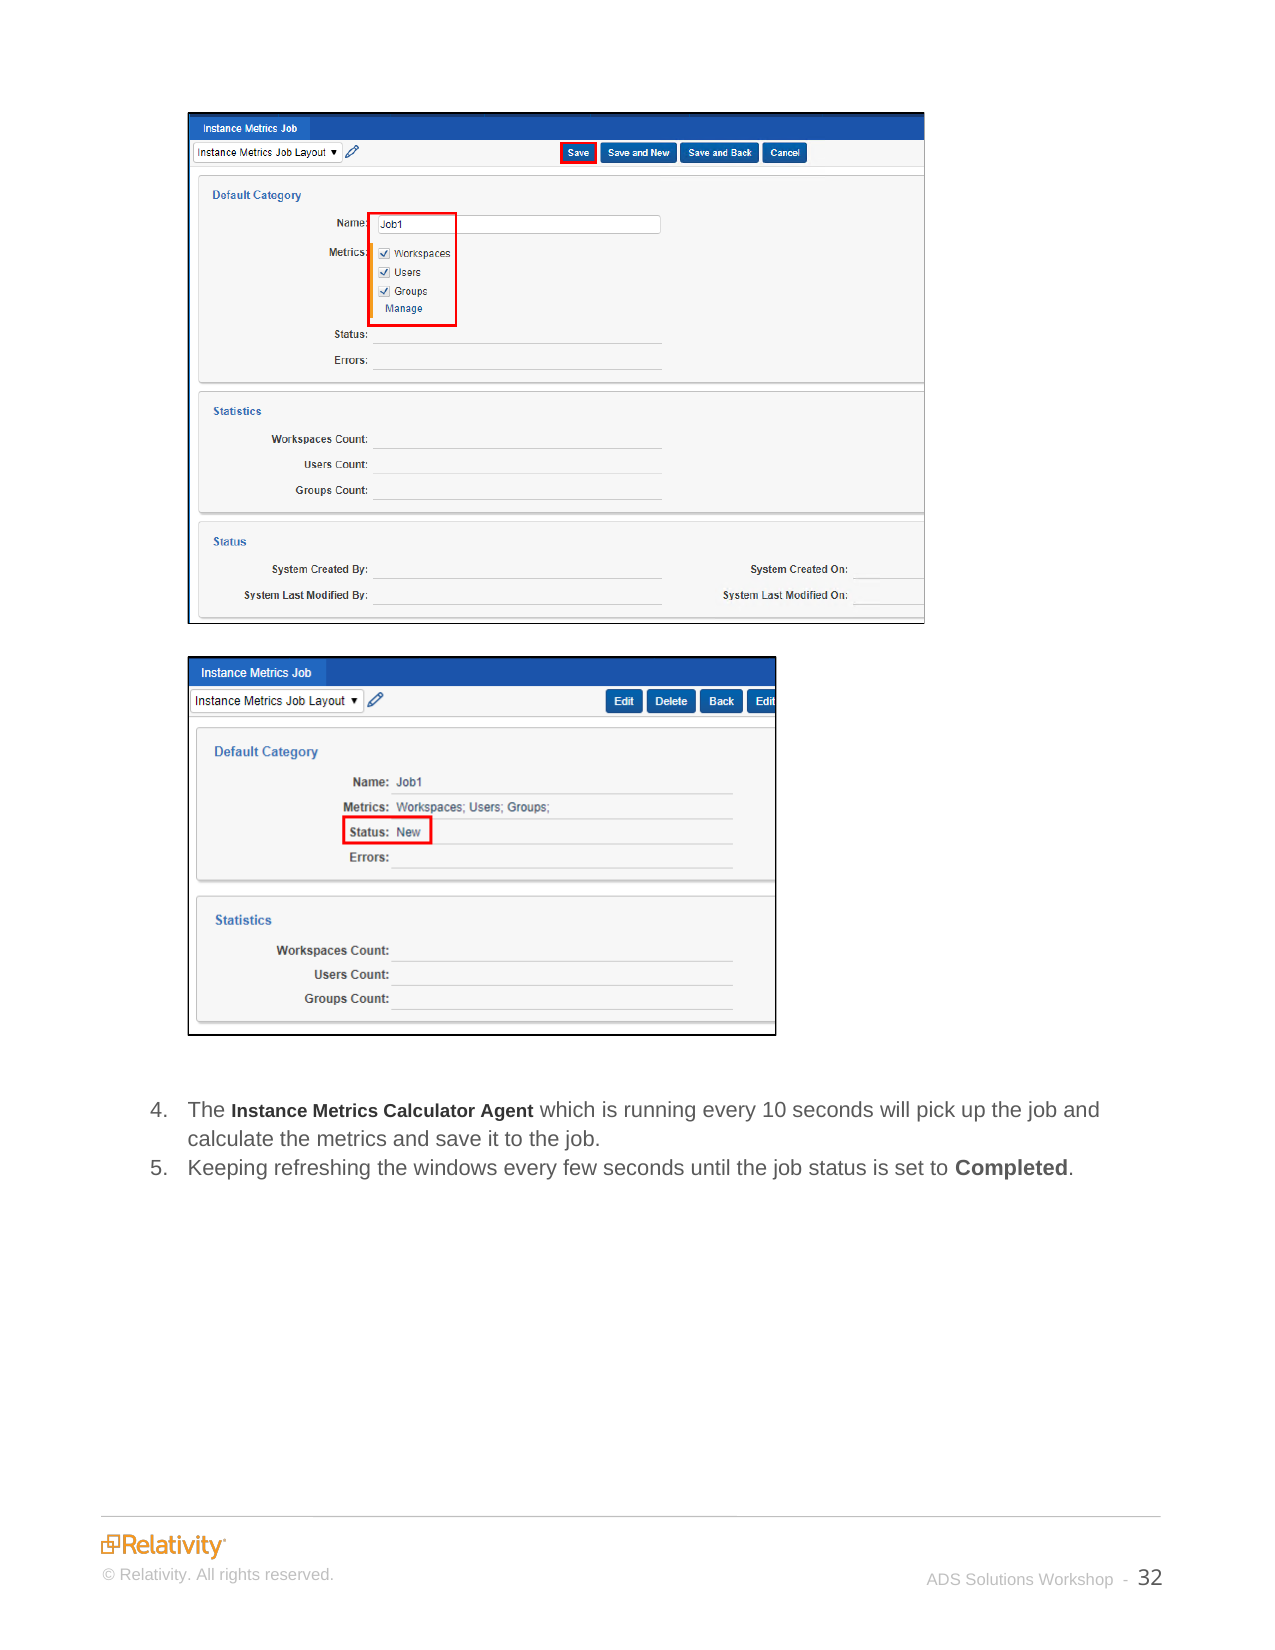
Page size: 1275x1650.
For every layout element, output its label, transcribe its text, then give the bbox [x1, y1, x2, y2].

picture [187, 656, 777, 1036]
picture [100, 1534, 227, 1560]
list Keeping refreshing the windows every few seconds until the job status is set to Completed. [150, 1155, 1162, 1180]
picture [187, 112, 925, 624]
list The Instance Metrics Calculator Agent which is running every 10 seconds will pick up the job and calculate the metrics and save it to the job. [150, 1097, 1162, 1151]
